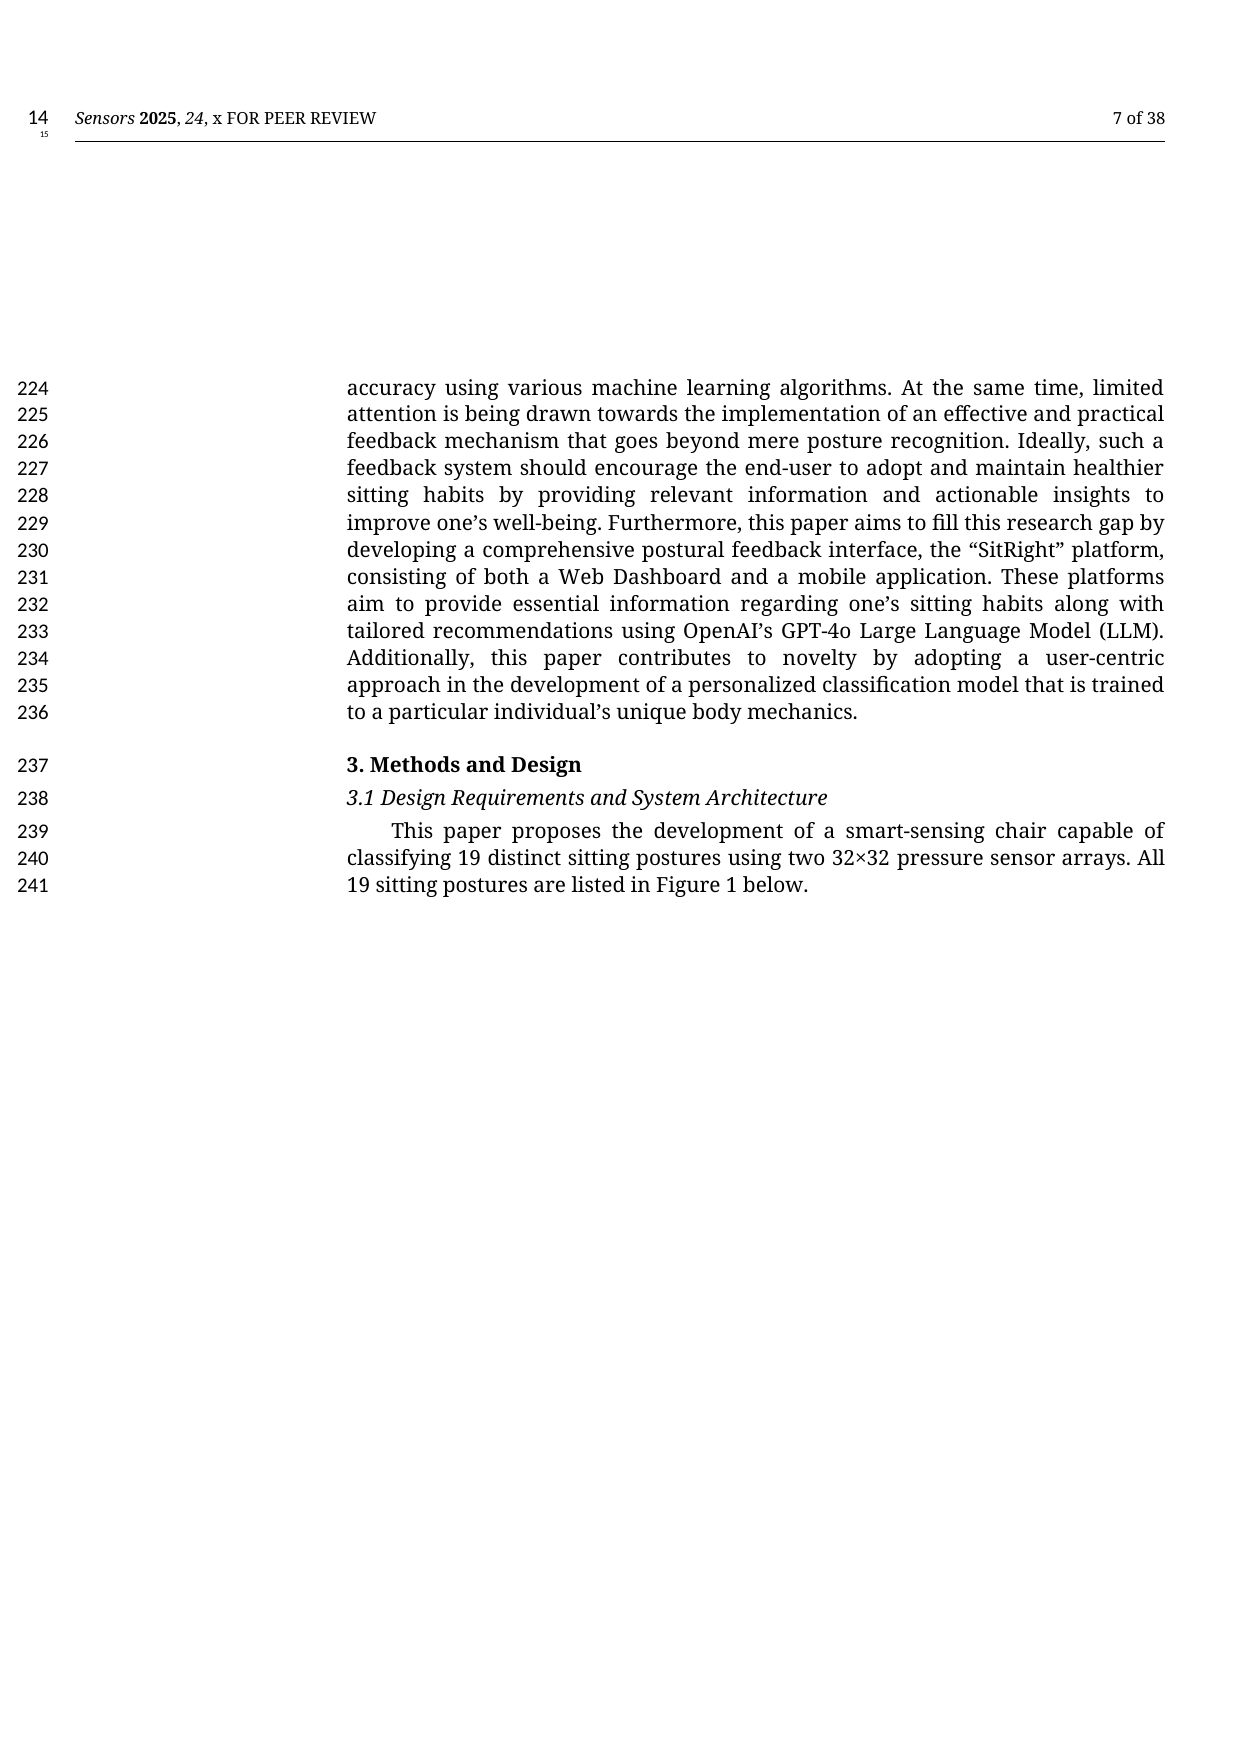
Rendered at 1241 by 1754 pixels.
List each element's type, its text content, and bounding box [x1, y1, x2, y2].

subtitle 3.1 Design Requirements and System Architecture [347, 784, 1165, 811]
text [347, 374, 1165, 726]
subtitle 3. Methods and Design [347, 751, 1165, 778]
text This paper proposes the development of a smart-sensing chair capable of classifying 19 distinct sitting postures using two 32×32 pressure sensor arrays. All 19 sitting postures are listed in Figure 1 below. [347, 817, 1165, 898]
